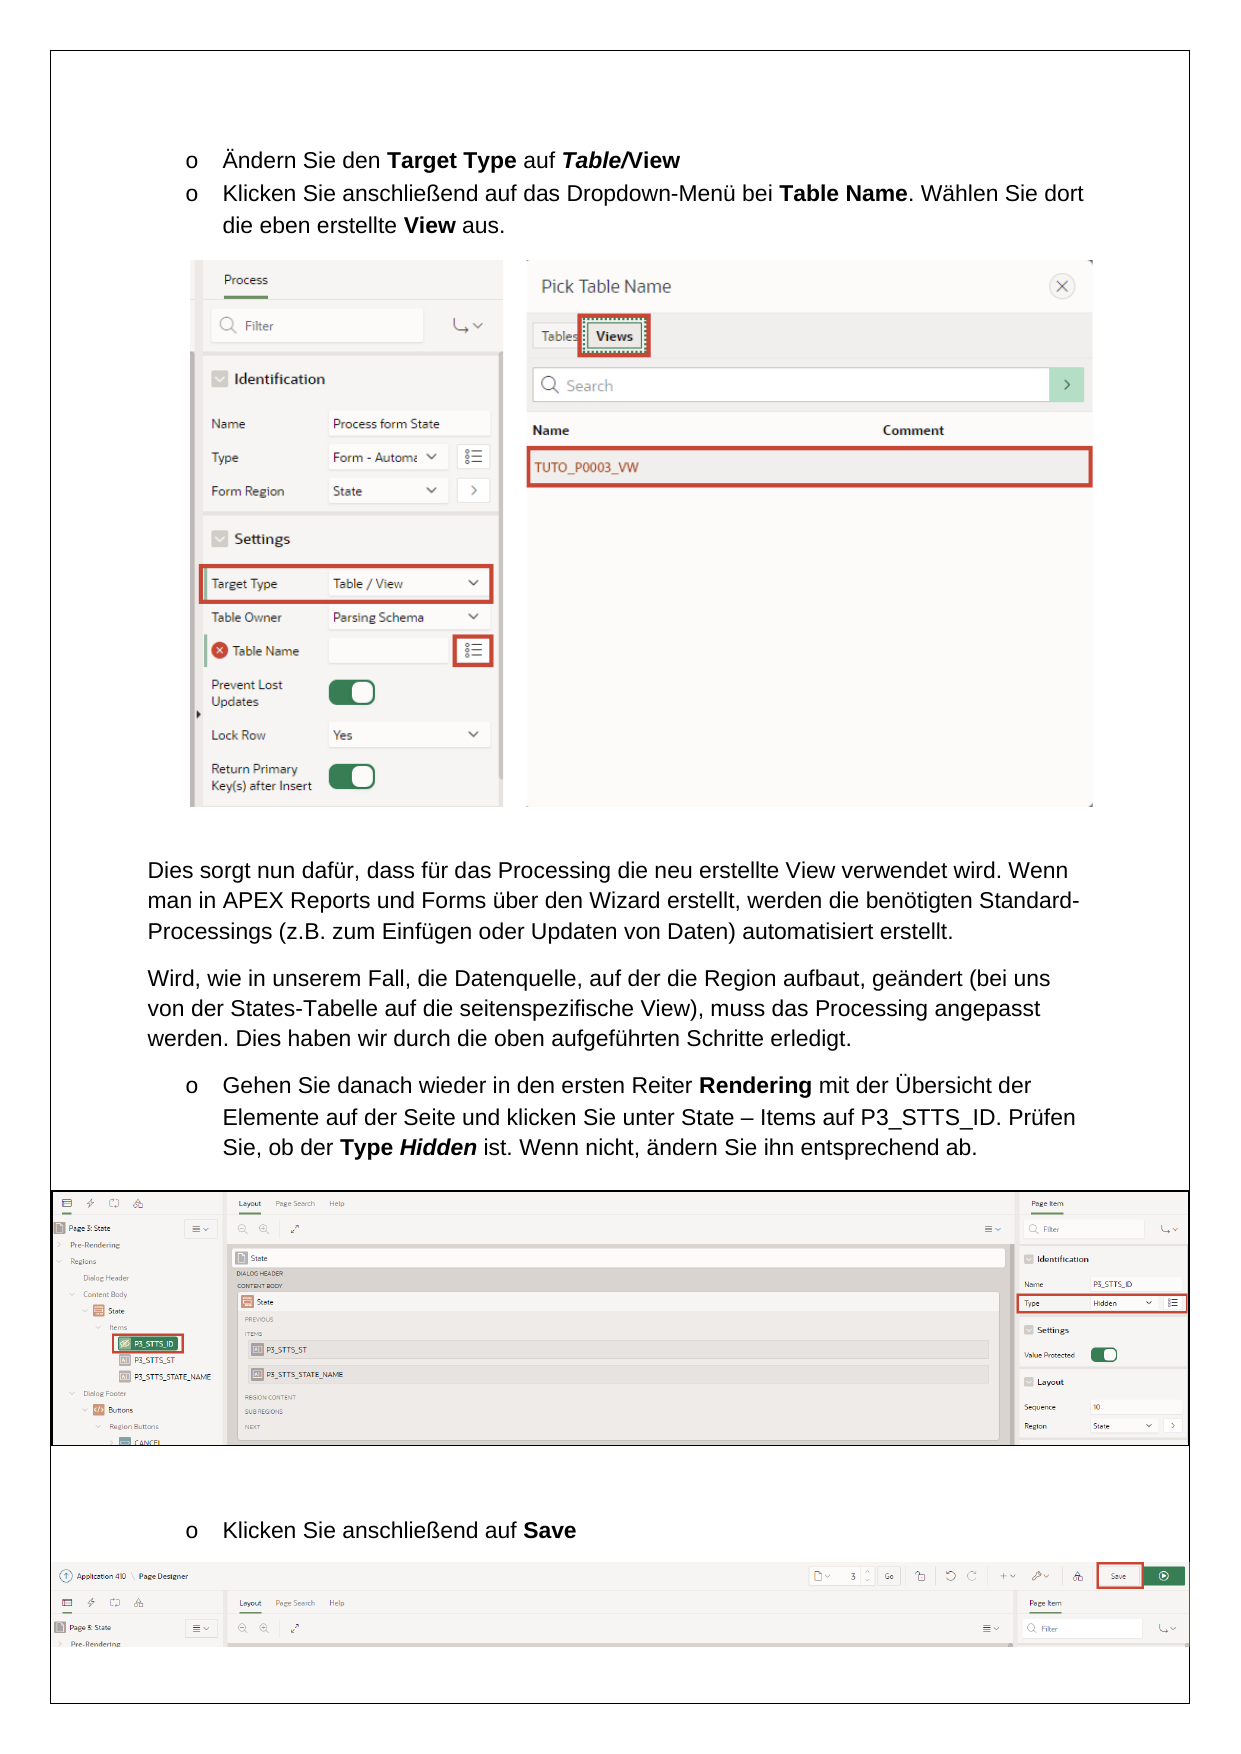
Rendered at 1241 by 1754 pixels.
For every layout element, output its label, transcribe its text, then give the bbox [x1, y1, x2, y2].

picture [526, 260, 1093, 807]
picture [53, 1192, 1188, 1445]
picture [190, 260, 504, 807]
list Gehen Sie danach wieder in den ersten Reiter Rendering mit der Übersicht der Elemente auf der Seite und klicken Sie unter State – Items auf P3_STTS_ID. Prüfen Sie, ob der Type Hidden ist. Wenn nicht, ändern Sie ihn entsprechend ab. [185, 1072, 1093, 1161]
text Dies sorgt nun dafür, dass für das Processing die neu erstellte View verwendet wird. Wenn man in APEX Reports und Forms über den Wizard erstellt, werden die benötigten Standard-Processings (z.B. zum Einfügen oder Updaten von Daten) automatisiert erstellt. [147, 857, 1093, 944]
list Ändern Sie den Target Type auf Table/View [185, 147, 1093, 176]
text Wird, wie in unserem Fall, die Datenquelle, auf der die Region aufbaut, geändert (bei uns von der States-Tabelle auf die seitenspezifische View), muss das Processing angepasst werden. Dies haben wir durch die oben aufgeführten Schritte erledigt. [147, 964, 1093, 1051]
list Klicken Sie anschließend auf Save [185, 1517, 1093, 1546]
list Klicken Sie anschließend auf das Dropdown-Menü bei Table Name. Wählen Sie dort die eben erstellte View aus. [185, 180, 1093, 238]
picture [51, 1562, 1190, 1647]
